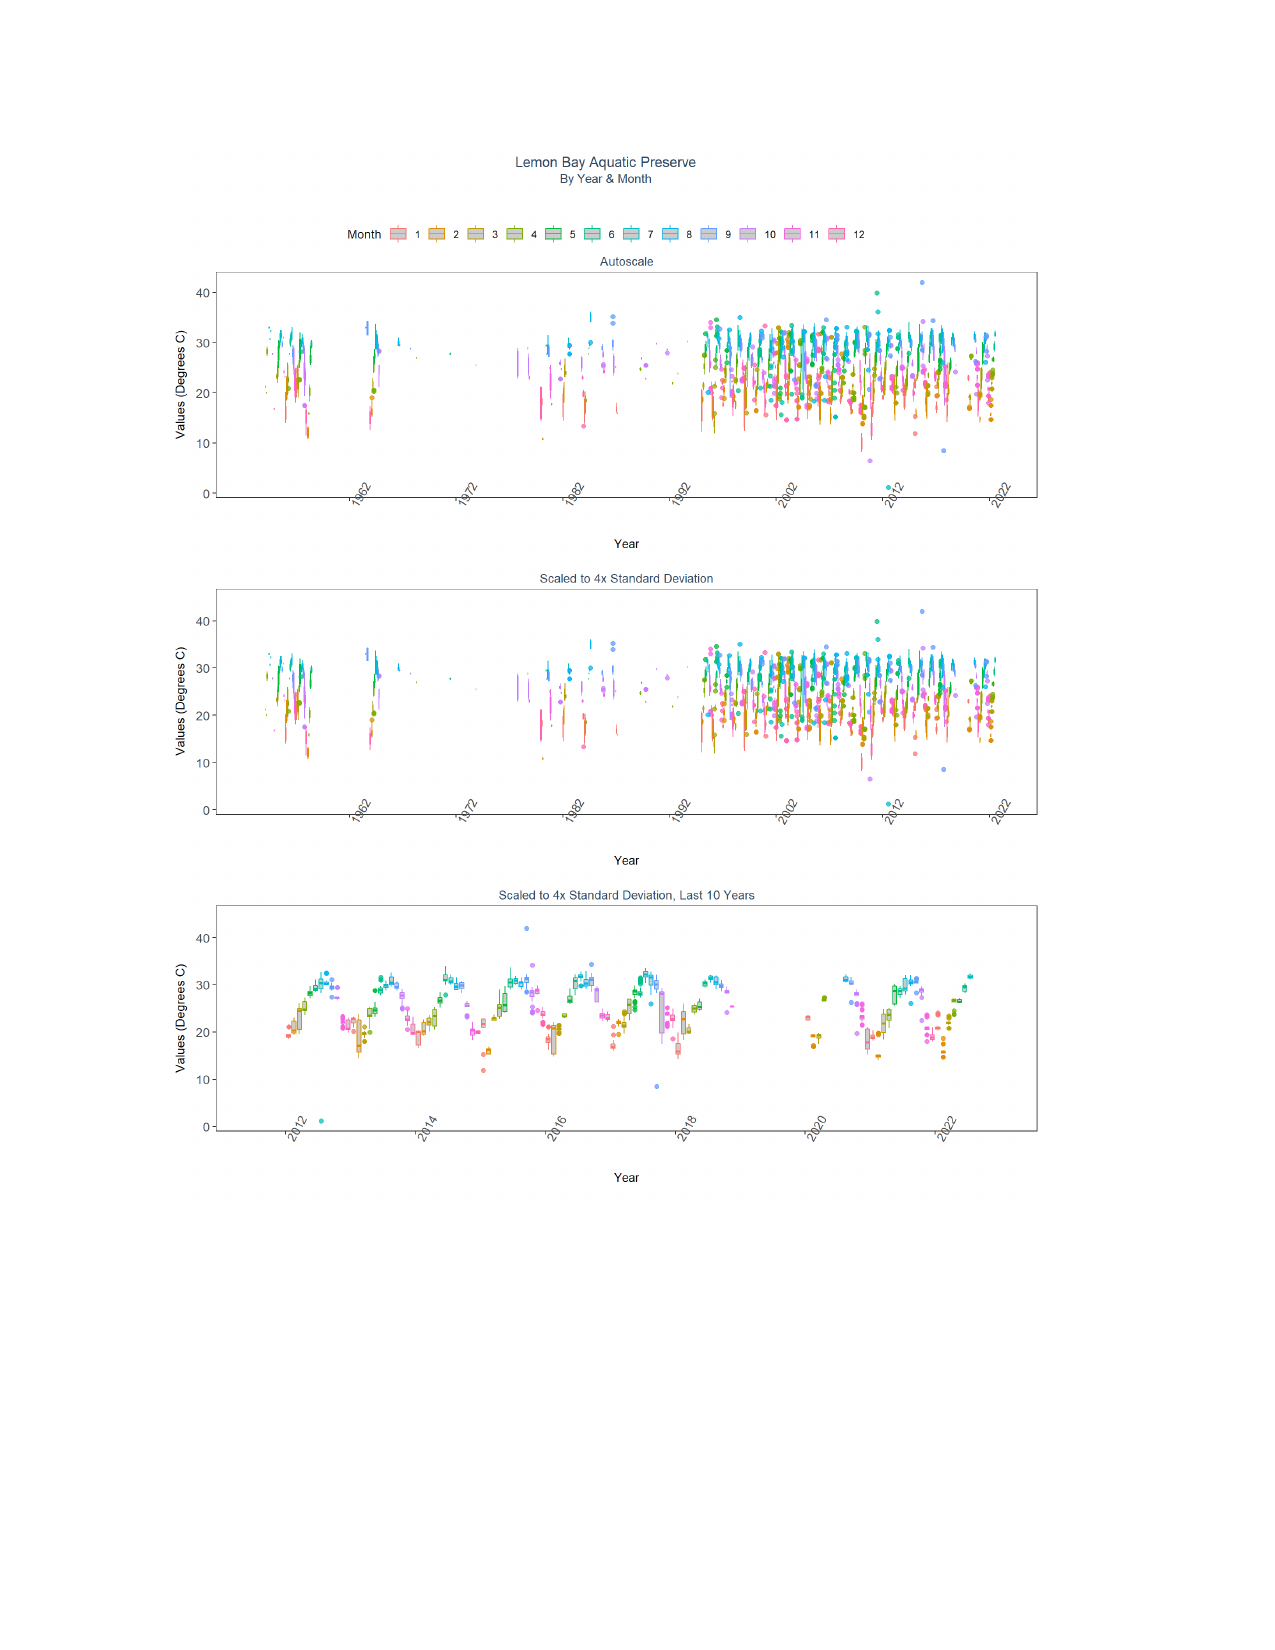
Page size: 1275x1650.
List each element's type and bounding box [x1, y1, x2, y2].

picture [168, 150, 1044, 1200]
